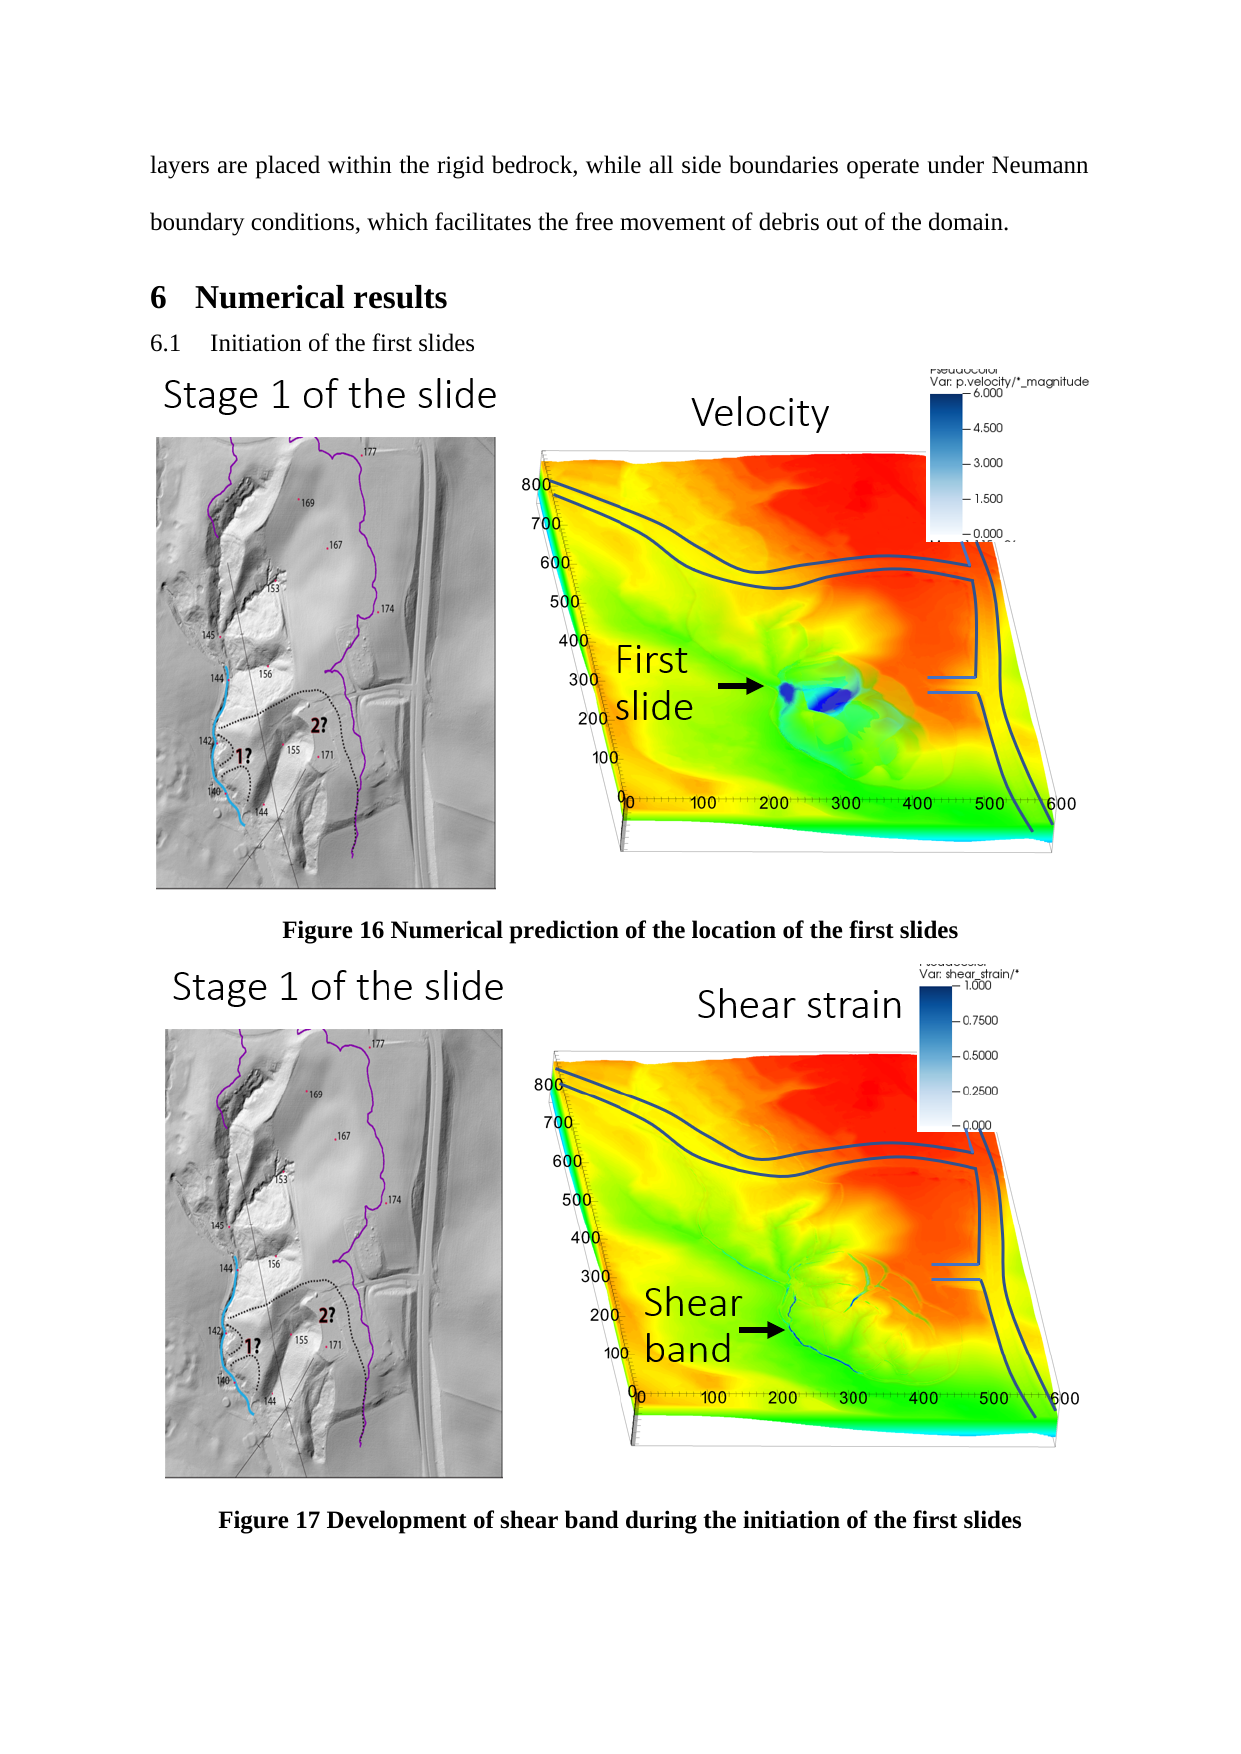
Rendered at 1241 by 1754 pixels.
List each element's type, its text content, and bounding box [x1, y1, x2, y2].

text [150, 150, 1090, 236]
picture [150, 369, 1091, 896]
subtitle Numerical results [150, 277, 1090, 316]
subtitle Initiation of the first slides [150, 328, 1090, 357]
picture [157, 964, 1083, 1485]
